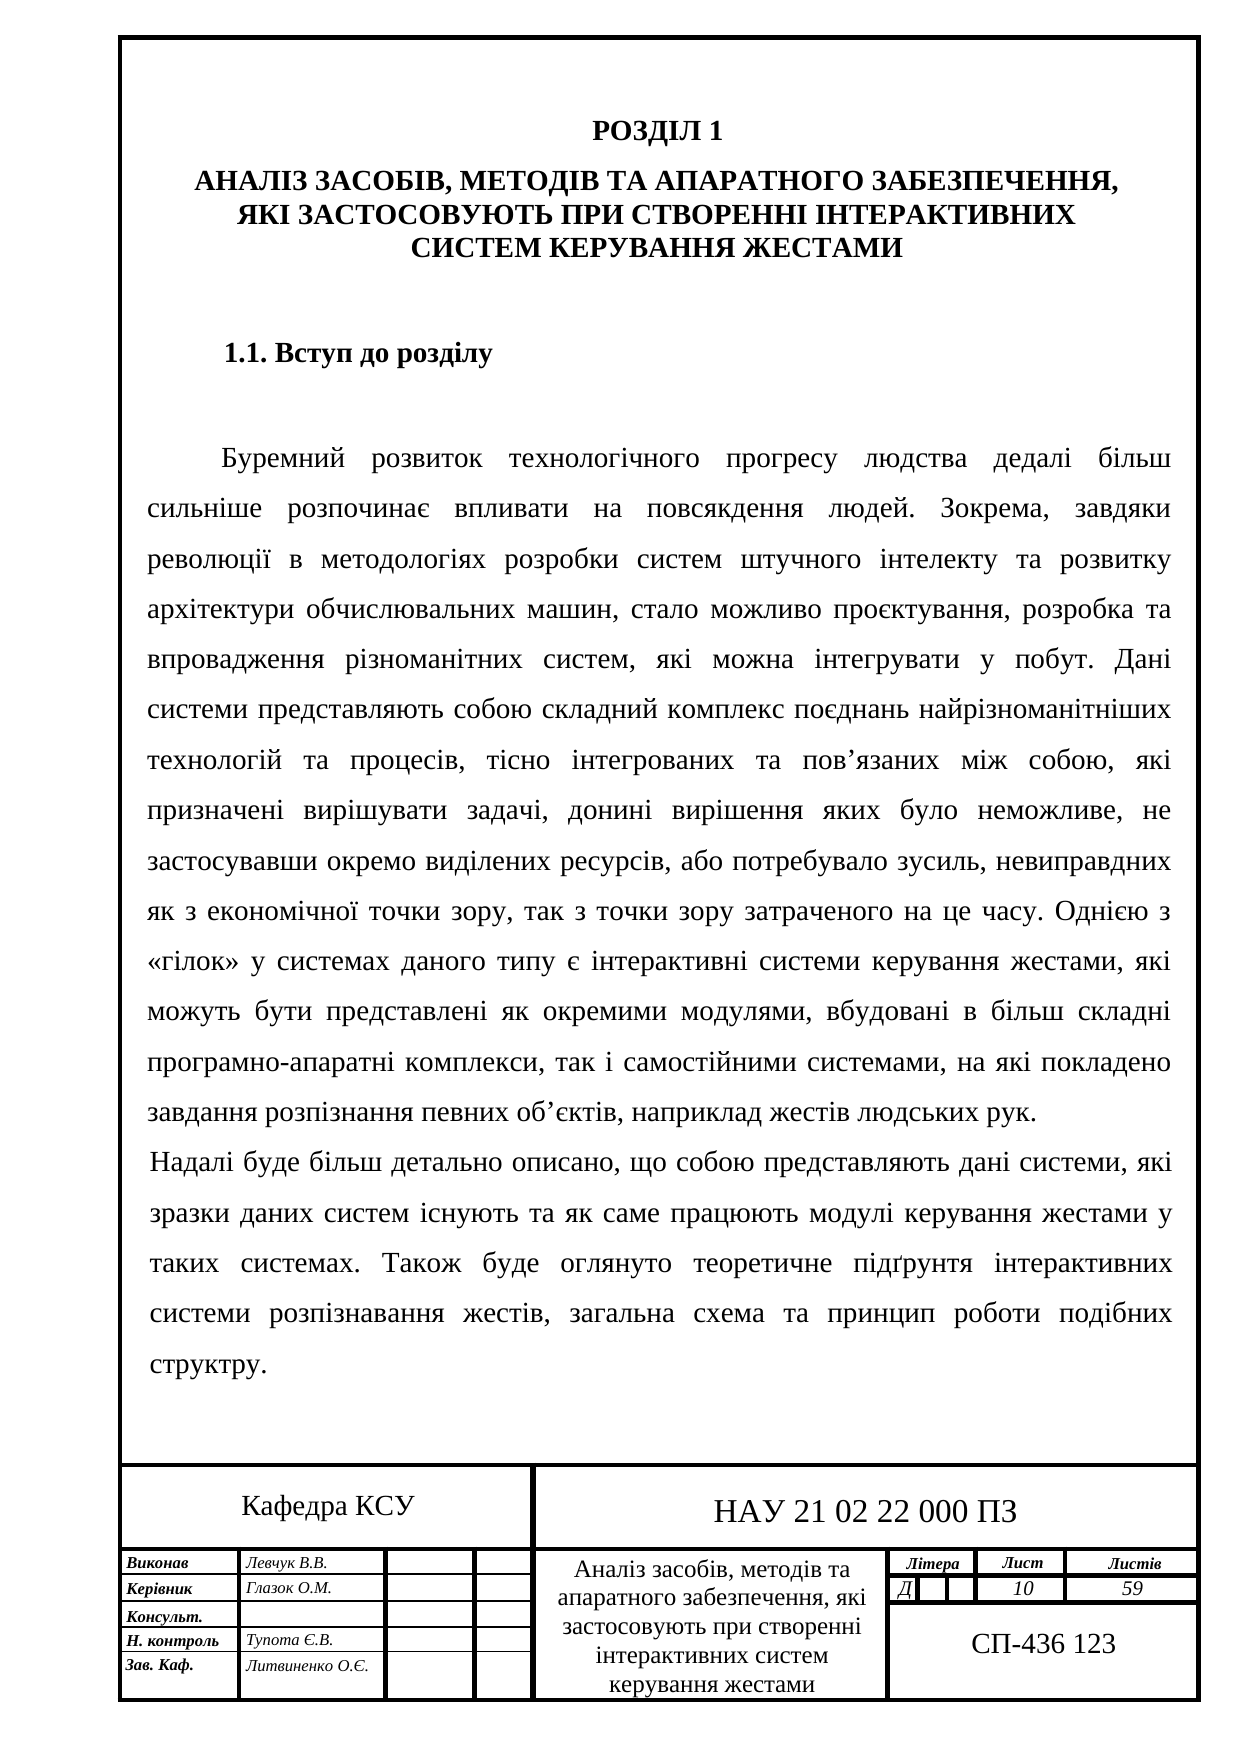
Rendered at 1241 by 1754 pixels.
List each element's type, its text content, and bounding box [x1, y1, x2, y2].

table_cell [388, 1628, 472, 1651]
table_cell Виконав [122, 1551, 237, 1573]
table_cell 10 [978, 1578, 1063, 1600]
table_cell Літера [890, 1551, 973, 1573]
table_cell СП-436 123 [890, 1605, 1196, 1697]
table_cell Лист [978, 1551, 1063, 1573]
table_cell Консульт. [122, 1602, 237, 1626]
table_cell Глазок О.М. [241, 1575, 383, 1600]
table_cell Д [890, 1578, 915, 1600]
table_cell [388, 1551, 472, 1573]
table_cell [477, 1551, 530, 1573]
table_cell Керівник [122, 1575, 237, 1600]
table_cell НАУ 21 02 22 000 ПЗ [536, 1467, 1196, 1547]
table_cell [477, 1652, 530, 1697]
table_cell [920, 1578, 945, 1600]
table_cell Аналіз засобів, методів та апаратного забезпечення, які застосовують при створенні інтерактивних систем керування жестами [536, 1551, 885, 1697]
table_cell Листів [1067, 1551, 1196, 1573]
table_cell Кафедра КСУ [122, 1467, 530, 1547]
table_cell Тупота Є.В. [241, 1628, 383, 1651]
table_cell [241, 1602, 383, 1626]
table_cell Левчук В.В. [241, 1551, 383, 1573]
table_cell [477, 1628, 530, 1651]
table_cell Зав. Каф. [122, 1652, 237, 1697]
table_header РОЗДІЛ 1 АНАЛІЗ ЗАСОБІВ, МЕТОДІВ ТА АПАРАТНОГО ЗАБЕЗПЕЧЕННЯ, ЯКІ ЗАСТОСОВУЮТЬ ПРИ СТВОРЕННІ ІНТЕРАКТИВНИХ СИСТЕМ КЕРУВАННЯ ЖЕСТАМИ 1.1. Вступ до розділу Буремний розвиток технологічного прогресу людства дедалі більш сильніше розпочинає впливати на повсякдення людей. Зокрема, завдяки революції в методологіях розробки систем штучного інтелекту та розвитку архітектури обчислювальних машин, стало можливо проєктування, розробка та впровадження різноманітних систем, які можна інтегрувати у побут. Дані системи представляють собою складний комплекс поєднань найрізноманітніших технологій та процесів, тісно інтегрованих та пов’язаних між собою, які призначені вирішувати задачі, донині вирішення яких було неможливе, не застосувавши окремо виділених ресурсів, або потребувало зусиль, невиправдних як з економічної точки зору, так з точки зору затраченого на це часу. Однією з «гілок» у системах даного типу є інтерактивні системи керування жестами, які можуть бути представлені як окремими модулями, вбудовані в більш складні програмно-апаратні комплекси, так і самостійними системами, на які покладено завдання розпізнання певних об’єктів, наприклад жестів людських рук. Надалі буде більш детально описано, що собою представляють дані системи, які зразки даних систем існують та як саме працюють модулі керування жестами у таких системах. Також буде оглянуто теоретичне підґрунтя інтерактивних системи розпізнавання жестів, загальна схема та принцип роботи подібних структру. [122, 40, 1196, 1463]
table_cell [477, 1575, 530, 1600]
table_cell Н. контроль [122, 1628, 237, 1651]
table_cell [388, 1575, 472, 1600]
table_cell [388, 1652, 472, 1697]
table_cell Литвиненко О.Є. [241, 1652, 383, 1697]
table_cell [477, 1602, 530, 1626]
table_cell [388, 1602, 472, 1626]
table_cell 59 [1067, 1578, 1196, 1600]
table_cell [949, 1578, 973, 1600]
